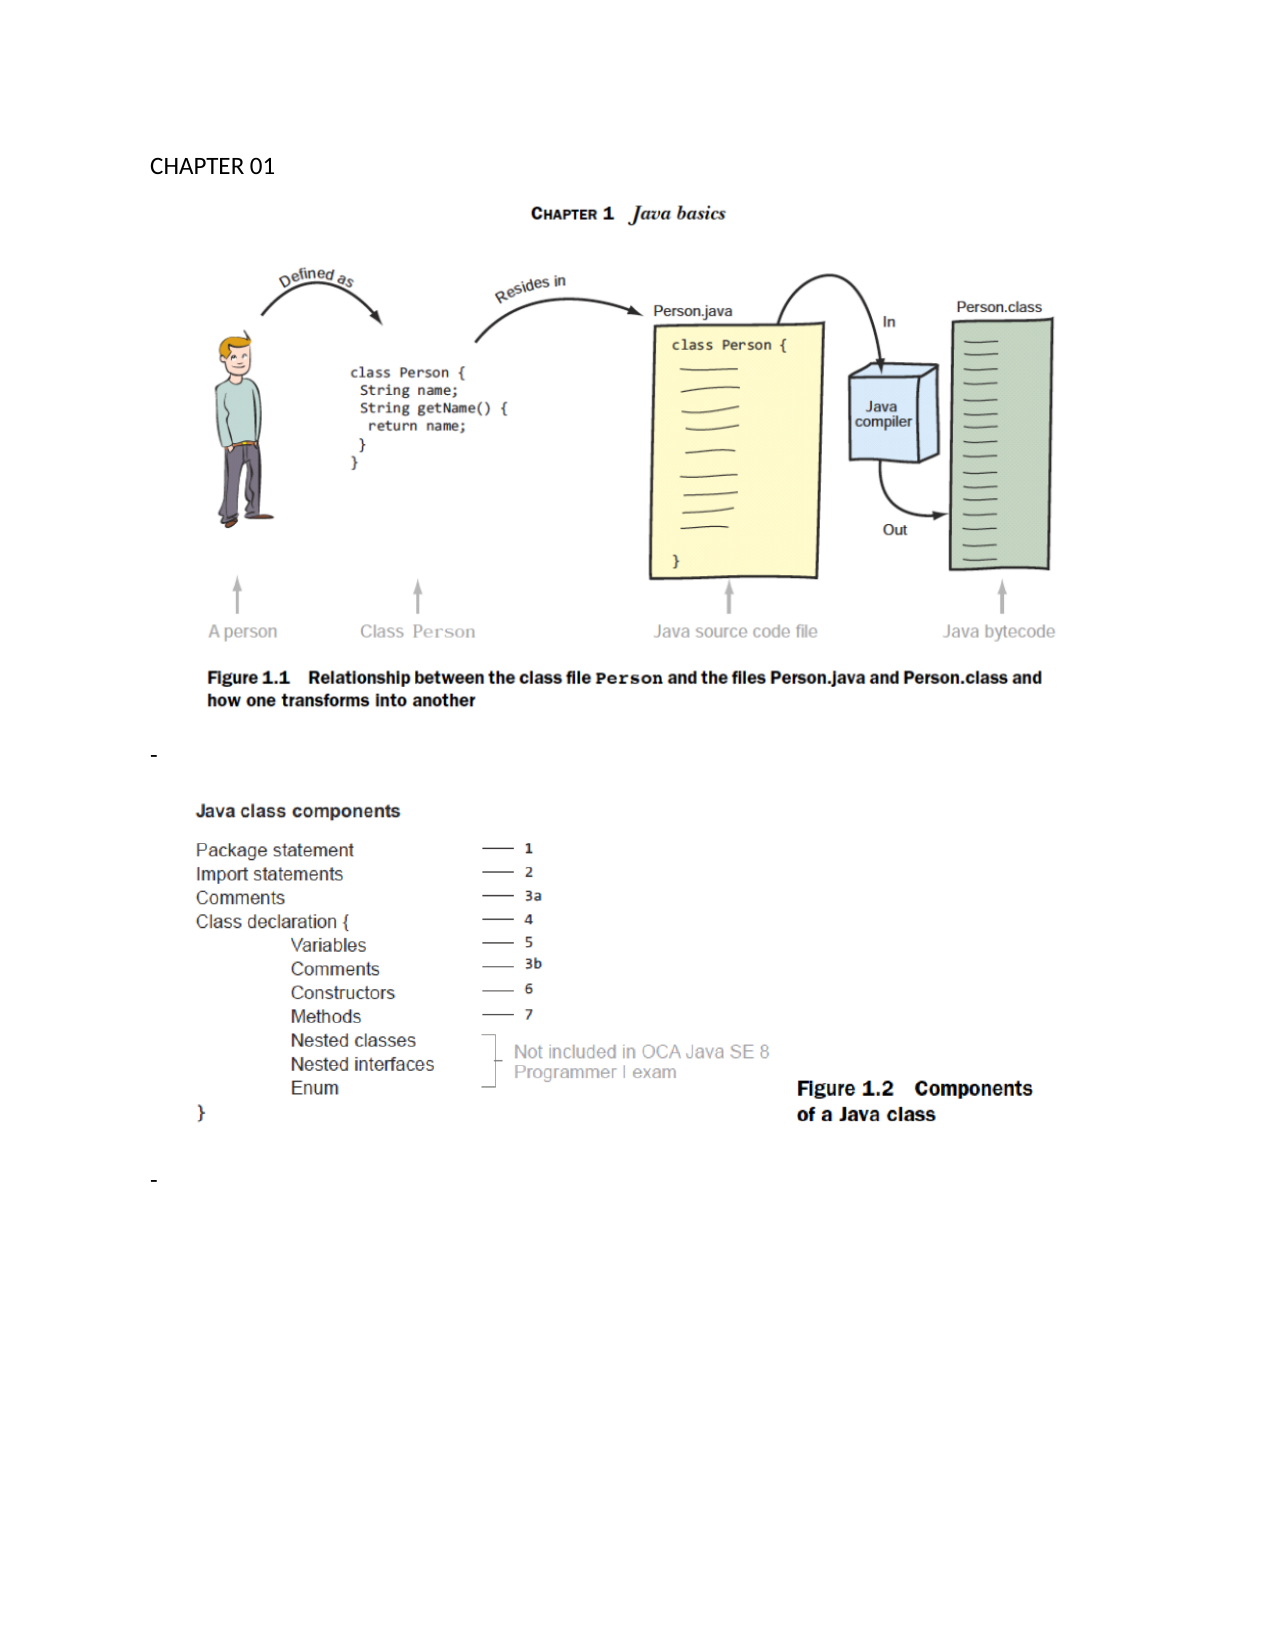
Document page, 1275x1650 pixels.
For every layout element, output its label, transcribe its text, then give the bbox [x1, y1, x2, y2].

text CHAPTER 01 [150, 150, 1125, 181]
text - [150, 1164, 1125, 1194]
text - [150, 739, 1125, 769]
